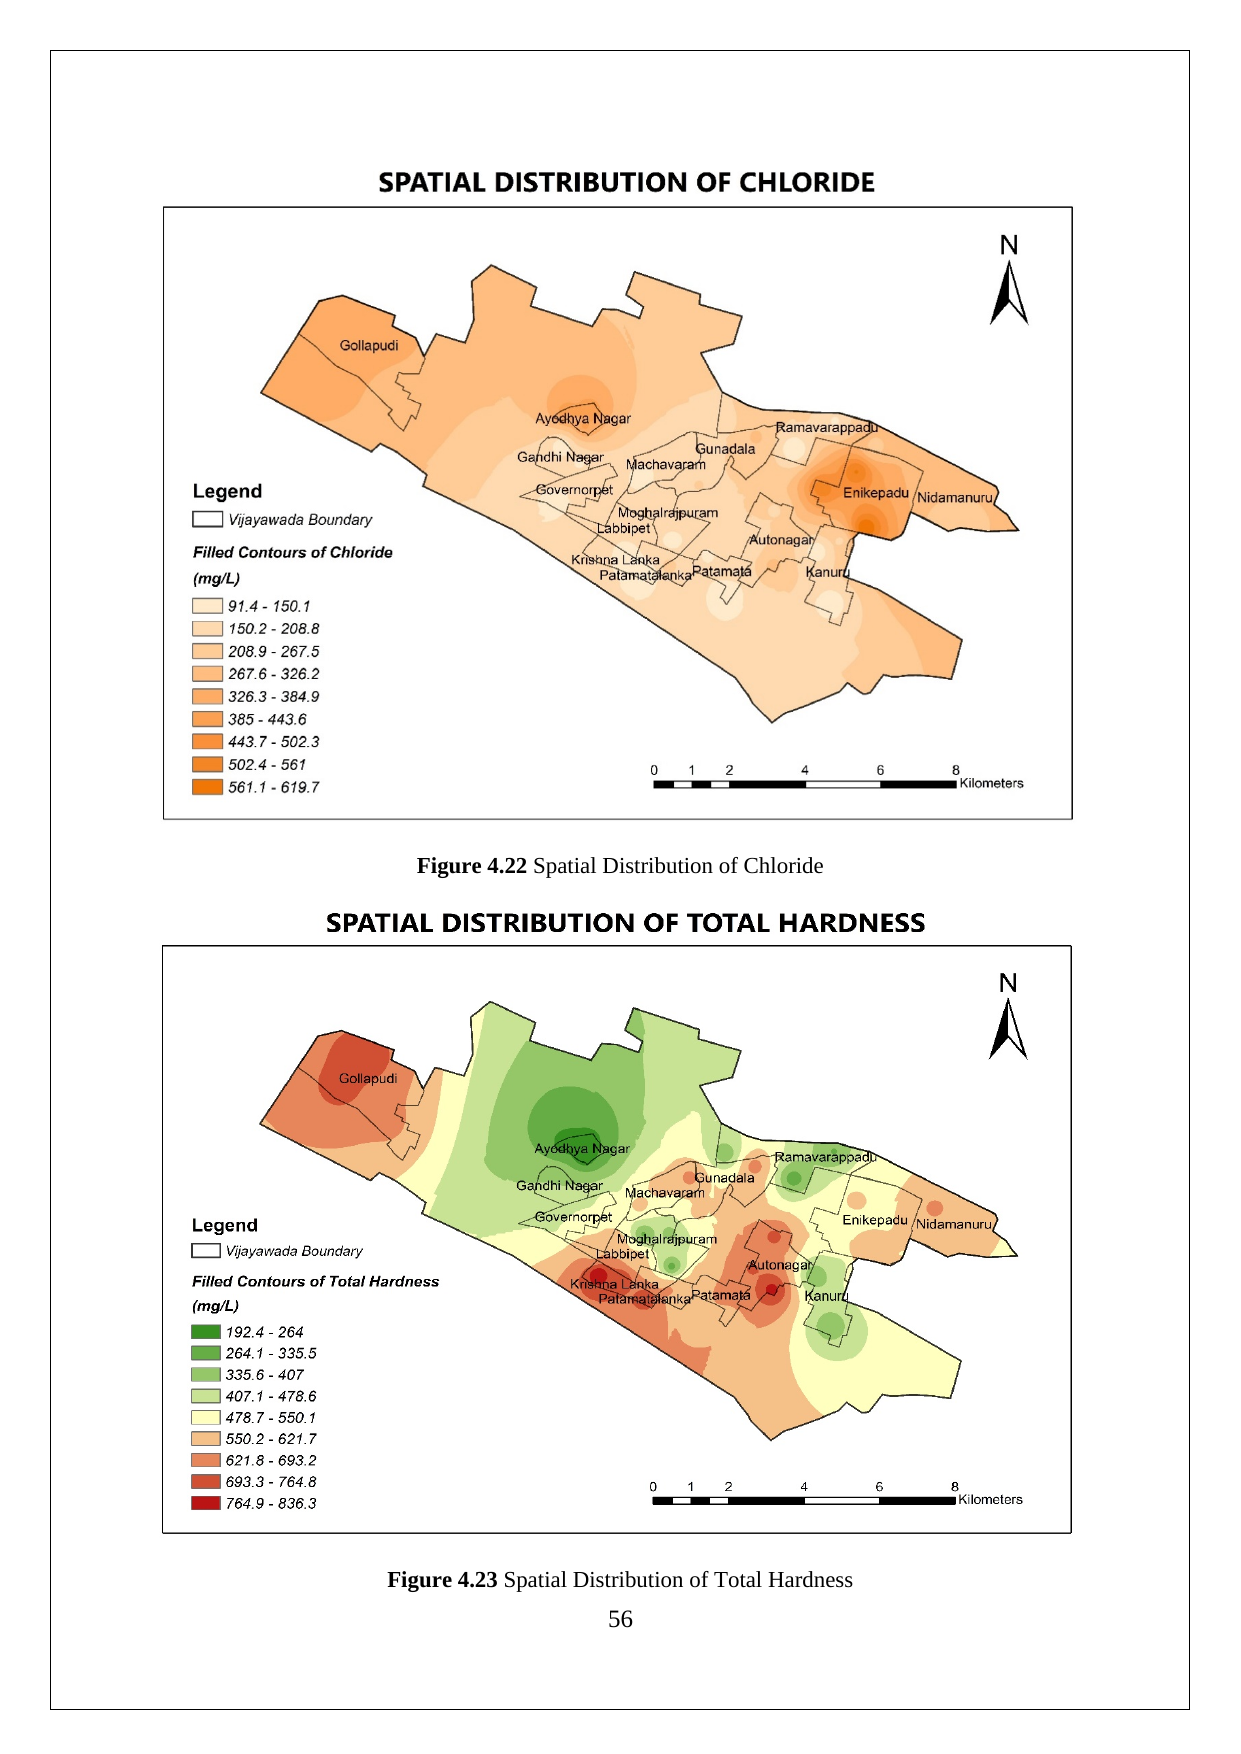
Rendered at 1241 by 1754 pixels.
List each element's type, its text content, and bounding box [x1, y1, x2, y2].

picture [132, 891, 1107, 1552]
text Figure 4.23 Spatial Distribution of Total Hardness [133, 1566, 1108, 1593]
text Figure 4.22 Spatial Distribution of Chloride [133, 852, 1108, 878]
picture [133, 150, 1108, 838]
